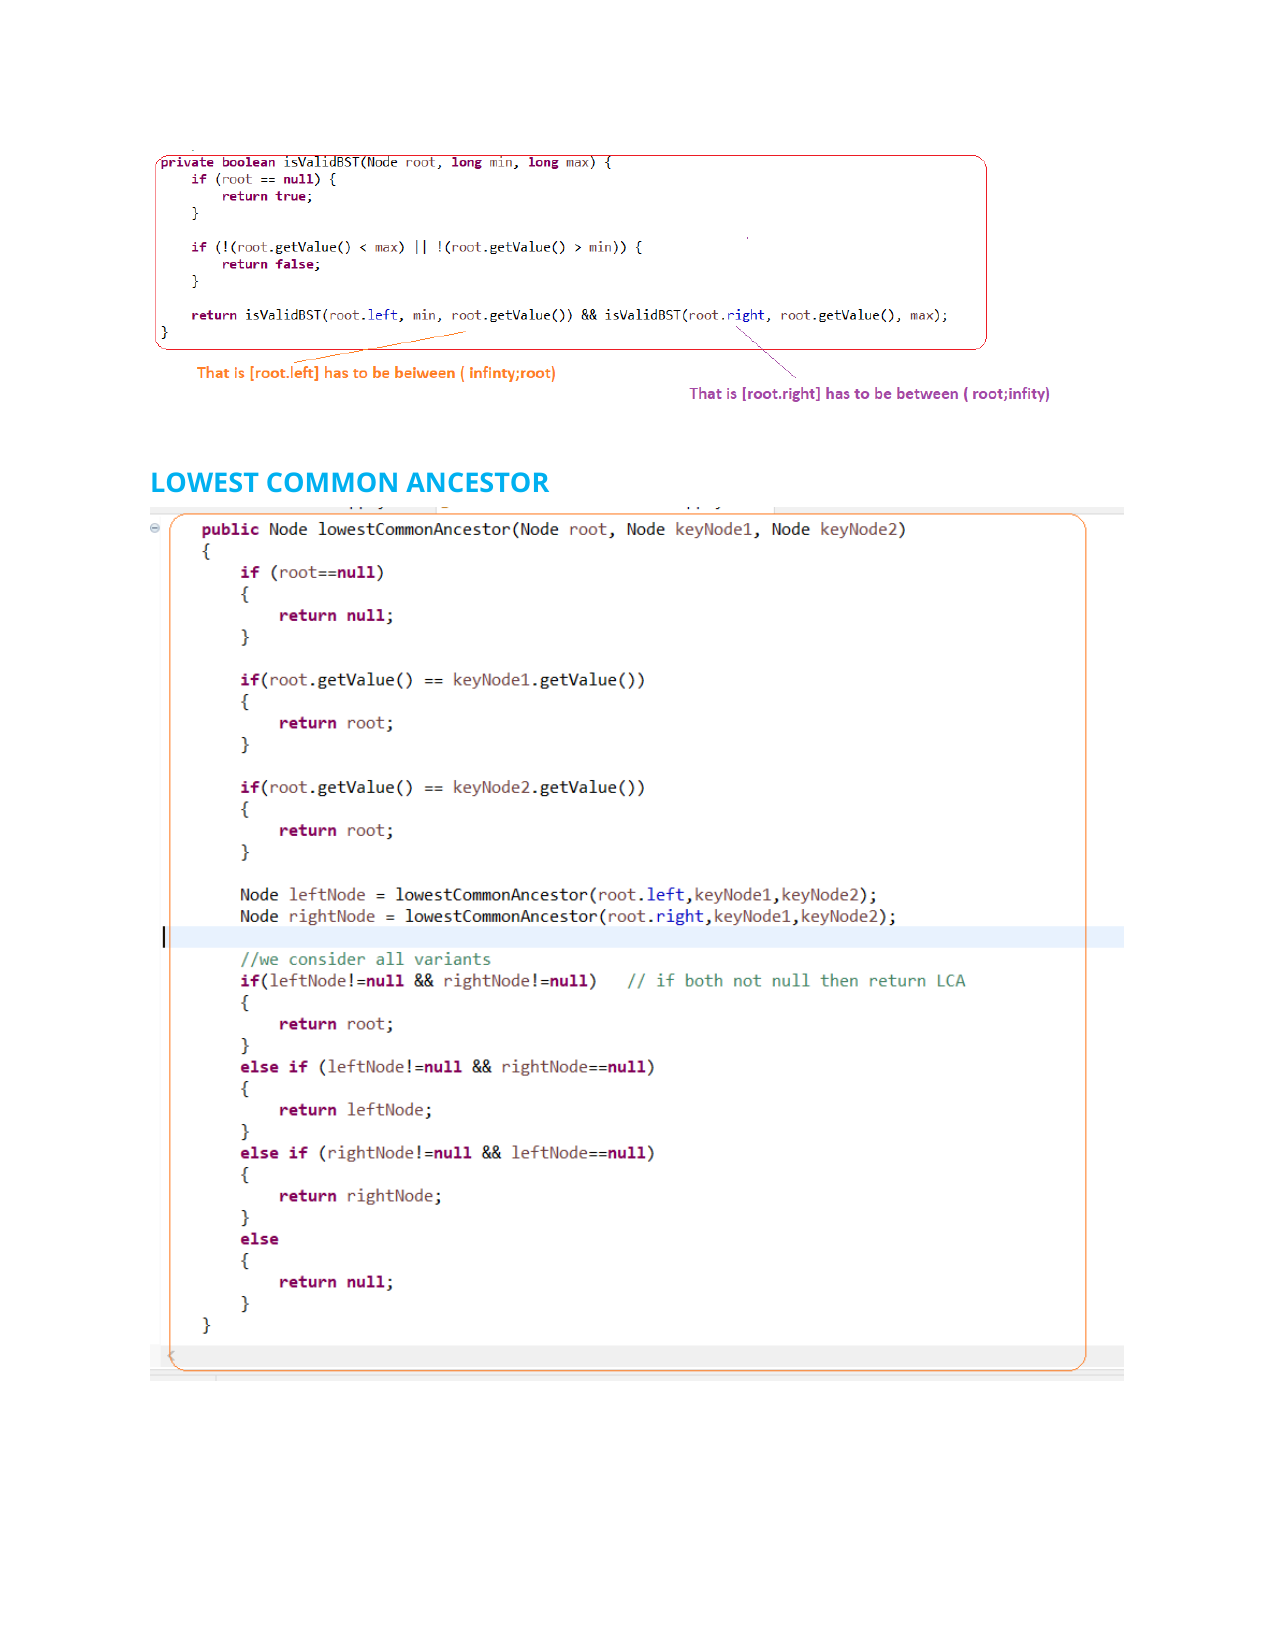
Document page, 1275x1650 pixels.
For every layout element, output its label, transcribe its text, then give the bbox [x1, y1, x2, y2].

subtitle LOWEST COMMON ANCESTOR [150, 464, 1125, 501]
picture [150, 150, 1125, 445]
picture [150, 507, 1124, 1381]
